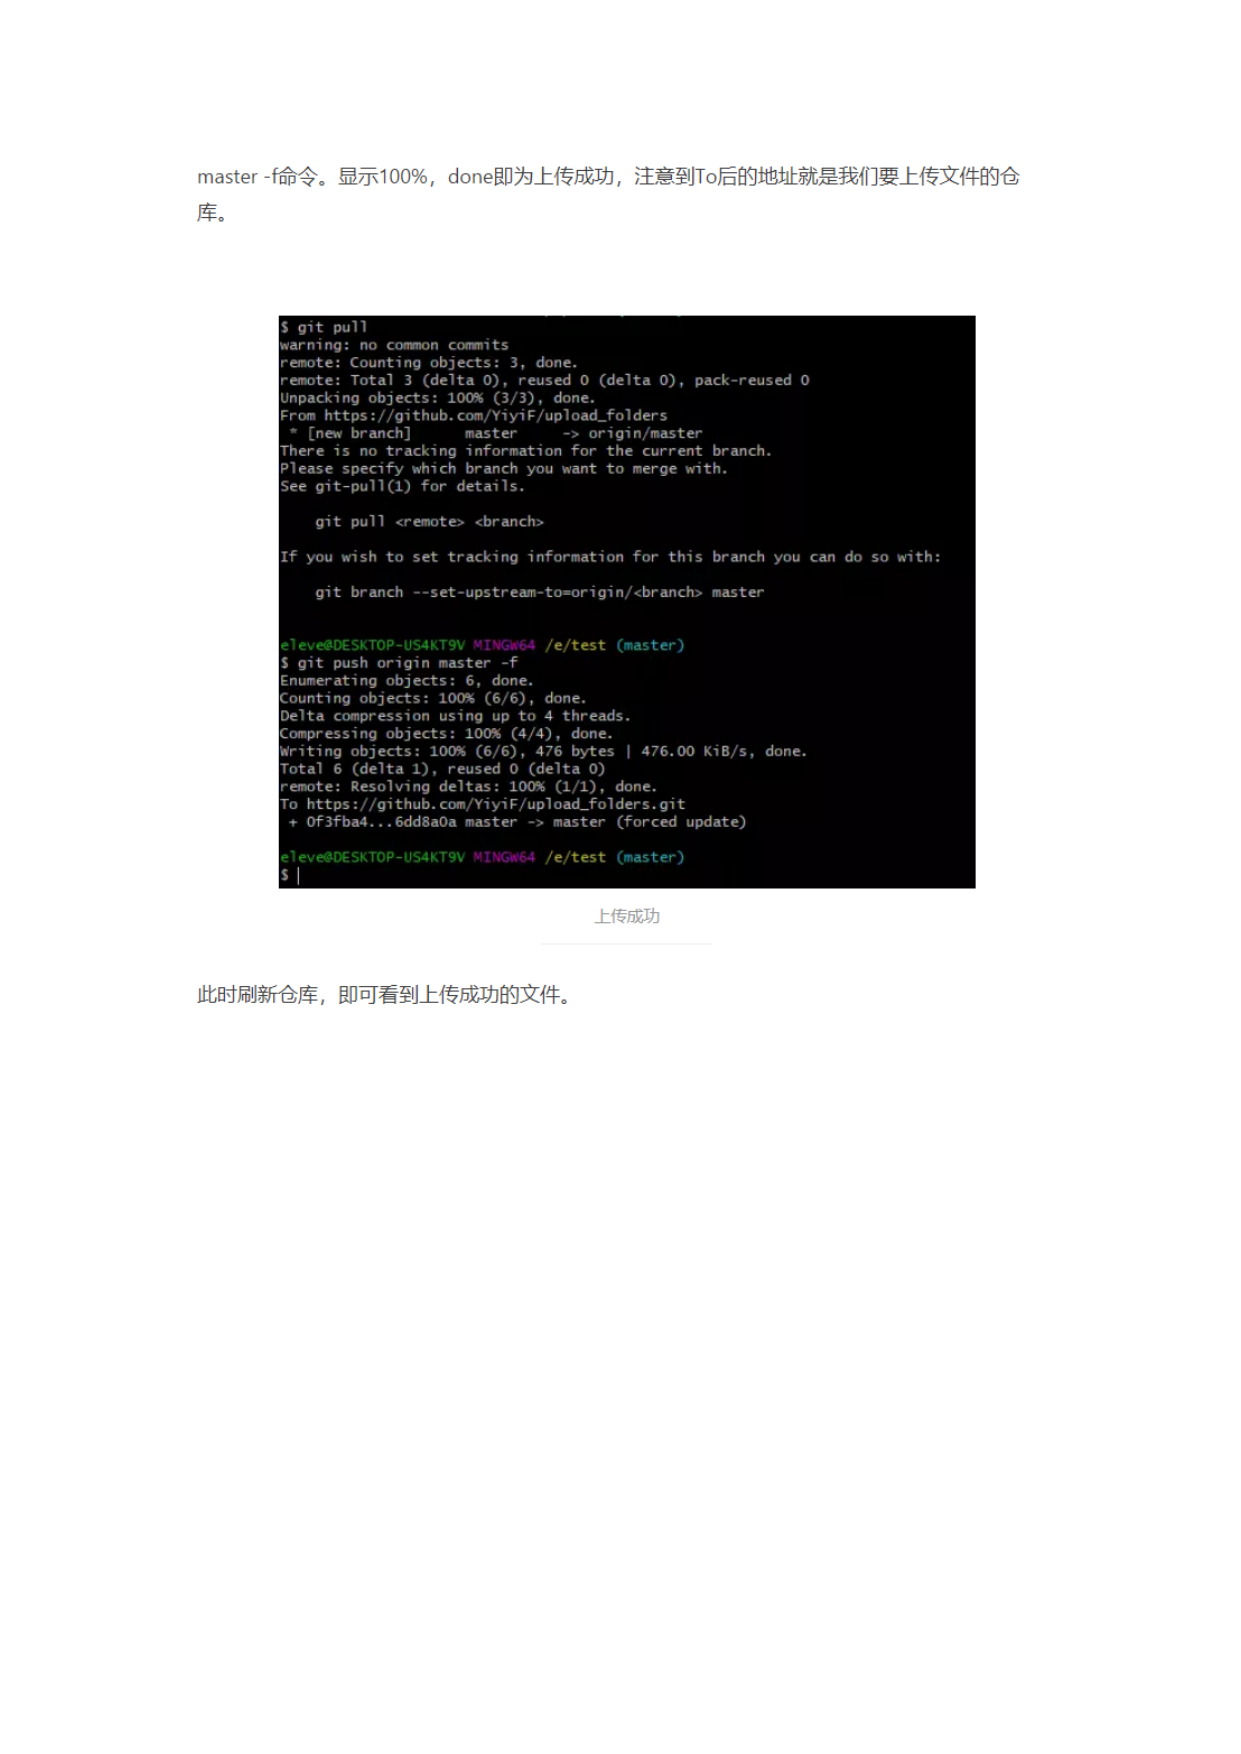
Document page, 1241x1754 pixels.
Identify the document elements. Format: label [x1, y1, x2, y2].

picture [187, 162, 1053, 1013]
